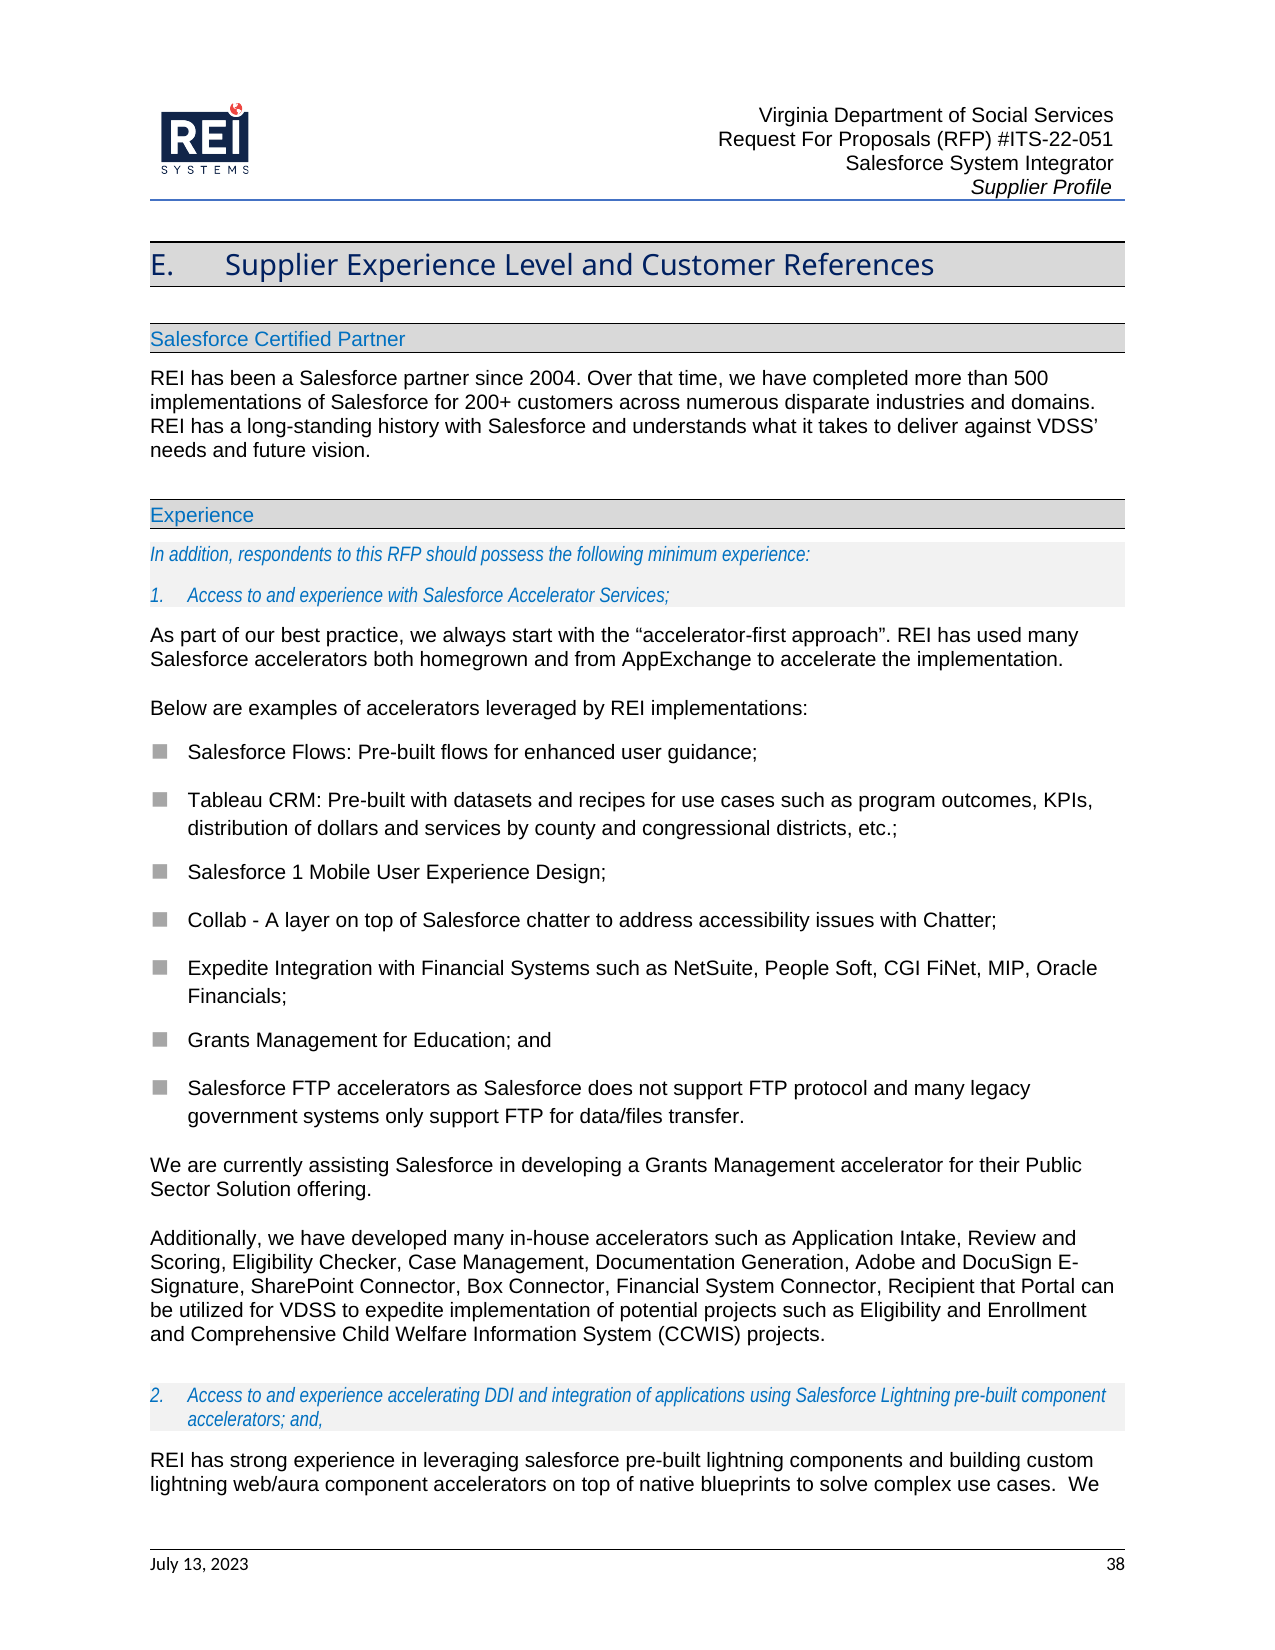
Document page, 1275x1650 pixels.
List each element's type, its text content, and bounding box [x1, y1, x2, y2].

picture [161, 103, 249, 174]
text Additionally, we have developed many in-house accelerators such as Application Intake, Review and Scoring, Eligibility Checker, Case Management, Documentation Generation, Adobe and DocuSign E-Signature, SharePoint Connector, Box Connector, Financial System Connector, Recipient that Portal can be utilized for VDSS to expedite implementation of potential projects such as Eligibility and Enrollment and Comprehensive Child Welfare Information System (CCWIS) projects. [150, 1226, 1125, 1346]
text Grants Management for Education; and [150, 1016, 1125, 1056]
text Collab - A layer on top of Salesforce chatter to address accessibility issues with Chatter; [150, 896, 1125, 936]
text As part of our best practice, we always start with the “accelerator-first approach”. REI has used many Salesforce accelerators both homegrown and from AppExchange to accelerate the implementation. [150, 623, 1125, 671]
text Salesforce FTP accelerators as Salesforce does not support FTP protocol and many legacy government systems only support FTP for data/files transfer. [150, 1064, 1125, 1128]
subtitle E. Supplier Experience Level and Customer References [150, 243, 1125, 286]
text We are currently assisting Salesforce in developing a Grants Management accelerator for their Public Sector Solution offering. [150, 1153, 1125, 1201]
text Tableau CRM: Pre-built with datasets and recipes for use cases such as program outcomes, KPIs, distribution of dollars and services by county and congressional districts, etc.; [150, 776, 1125, 840]
text Salesforce Flows: Pre-built flows for enhanced user guidance; [150, 728, 1125, 768]
text REI has been a Salesforce partner since 2004. Over that time, we have completed more than 500 implementations of Salesforce for 200+ customers across numerous disparate industries and domains. REI has a long-standing history with Salesforce and understands what it takes to deliver against VDSS’ needs and future vision. [150, 366, 1125, 462]
text Expedite Integration with Financial Systems such as NetSuite, People Soft, CGI FiNet, MIP, Oracle Financials; [150, 944, 1125, 1008]
text 1. Access to and experience with Salesforce Accelerator Services; [150, 583, 1125, 607]
text Salesforce 1 Mobile User Experience Design; [150, 848, 1125, 888]
subtitle Experience [150, 500, 1125, 528]
text Below are examples of accelerators leveraged by REI implementations: [150, 696, 1125, 720]
text 2. Access to and experience accelerating DDI and integration of applications using Salesforce Lightning pre-built component accelerators; and, [150, 1383, 1125, 1431]
subtitle Salesforce Certified Partner [150, 324, 1125, 352]
text In addition, respondents to this RFP should possess the following minimum experience: [150, 542, 1125, 566]
